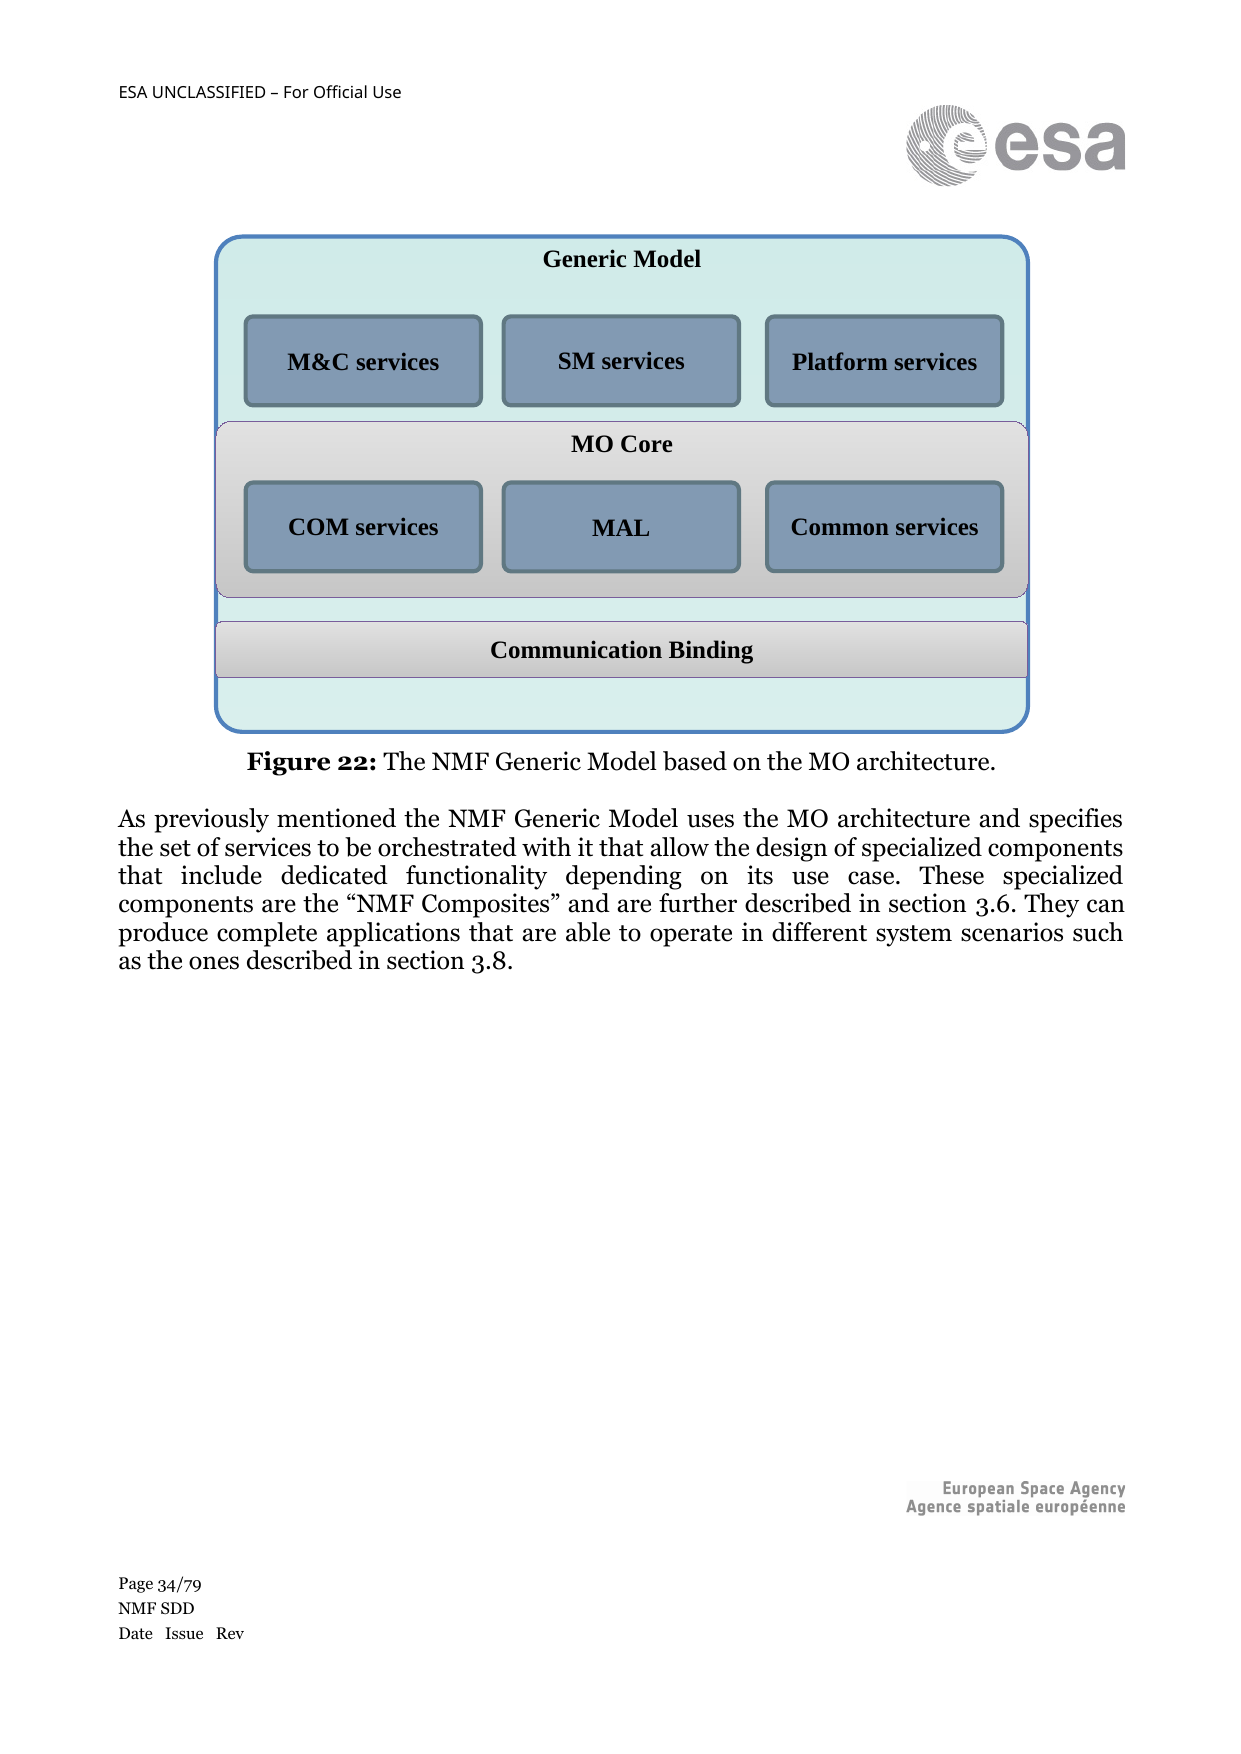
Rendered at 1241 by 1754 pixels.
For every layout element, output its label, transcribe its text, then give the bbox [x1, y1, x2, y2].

text Figure 22: The NMF Generic Model based on the MO architecture. [118, 748, 1125, 776]
picture [906, 1481, 1125, 1516]
picture [906, 105, 1125, 187]
text As previously mentioned the NMF Generic Model uses the MO architecture and specifies the set of services to be orchestrated with it that allow the design of specialized components that include dedicated functionality depending on its use case. These specialized components are the “NMF Composites” and are further described in section 3.6. They can produce complete applications that are able to operate in different system scenarios such as the ones described in section 3.8. [118, 804, 1125, 975]
